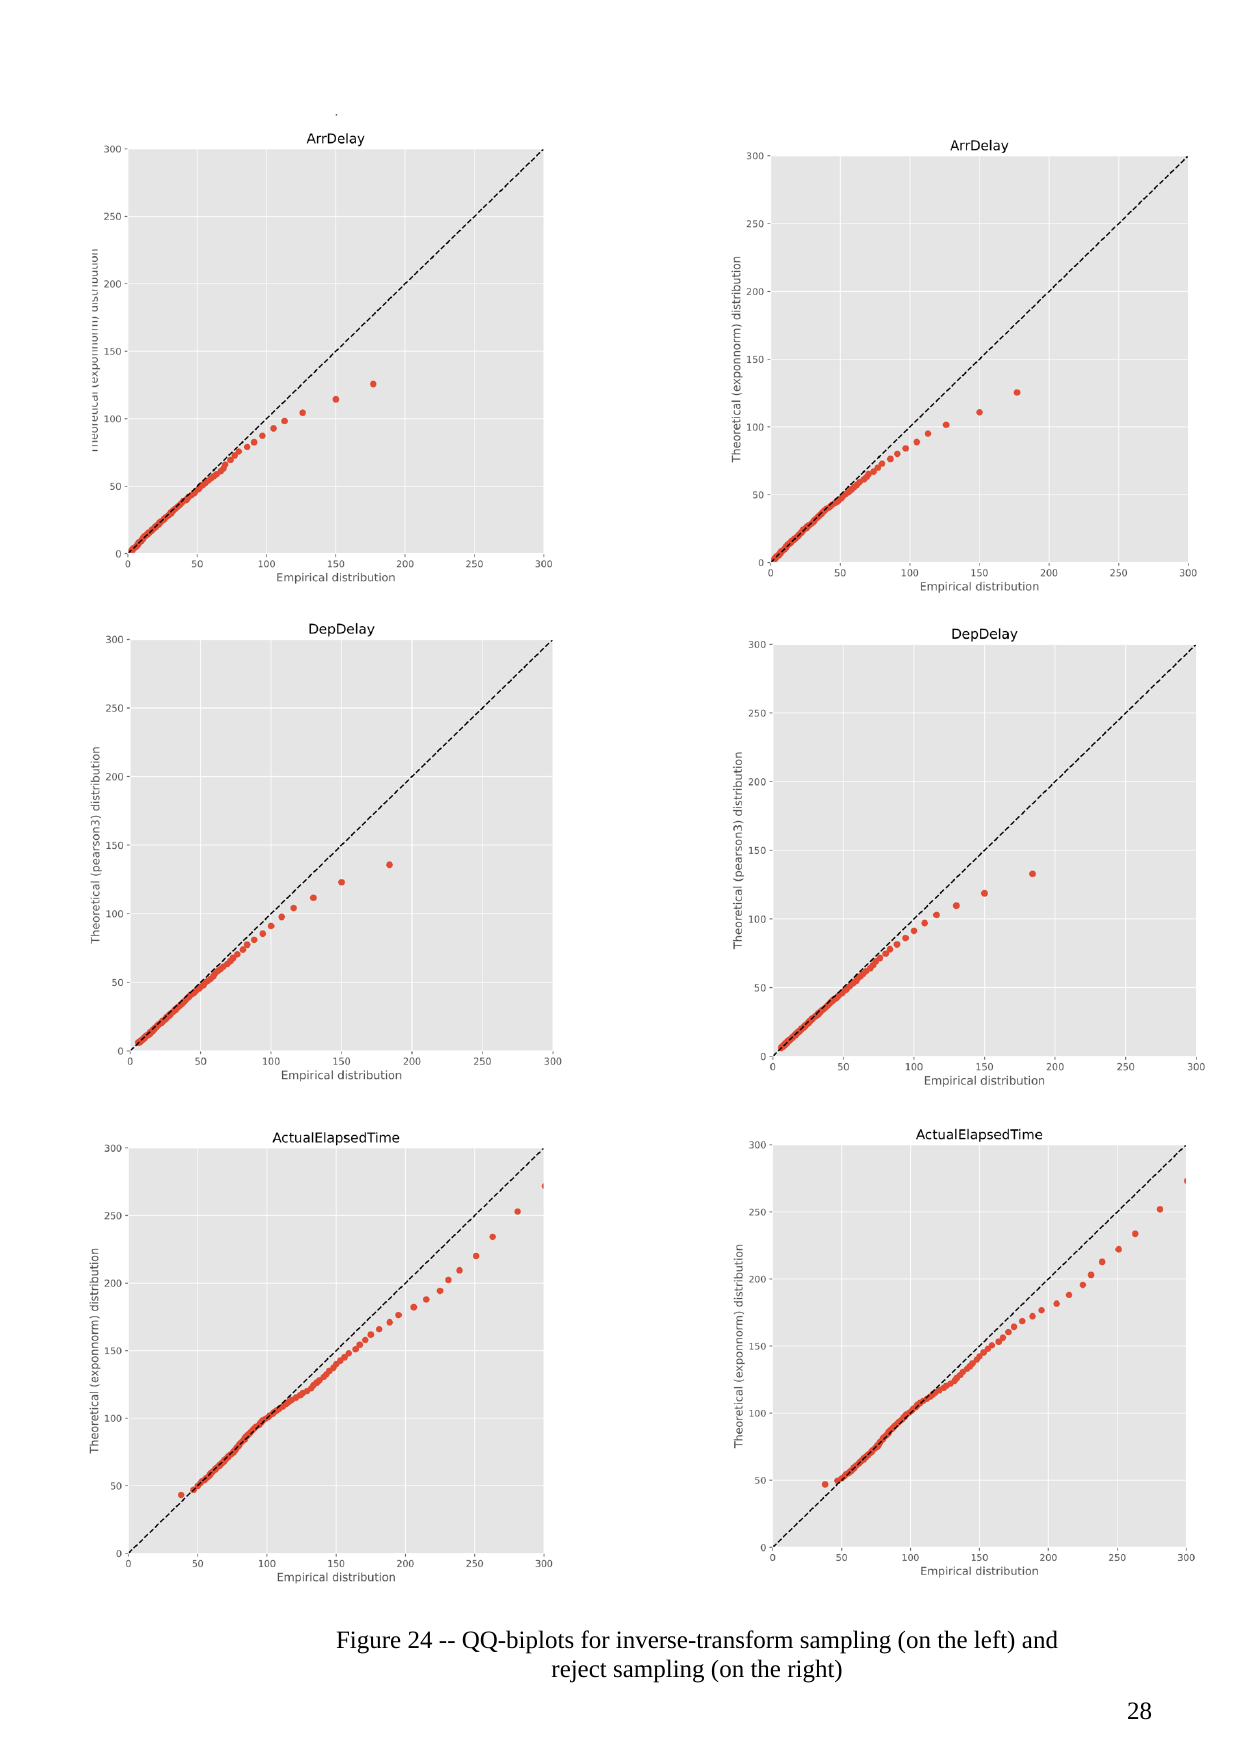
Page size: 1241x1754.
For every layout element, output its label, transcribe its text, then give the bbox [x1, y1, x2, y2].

subtitle Bayesian networks [250, 172, 1152, 205]
picture [66, 1127, 581, 1590]
picture [721, 1116, 1221, 1590]
picture [710, 131, 1229, 600]
picture [66, 610, 592, 1086]
picture [722, 611, 1241, 1095]
picture [92, 114, 569, 585]
